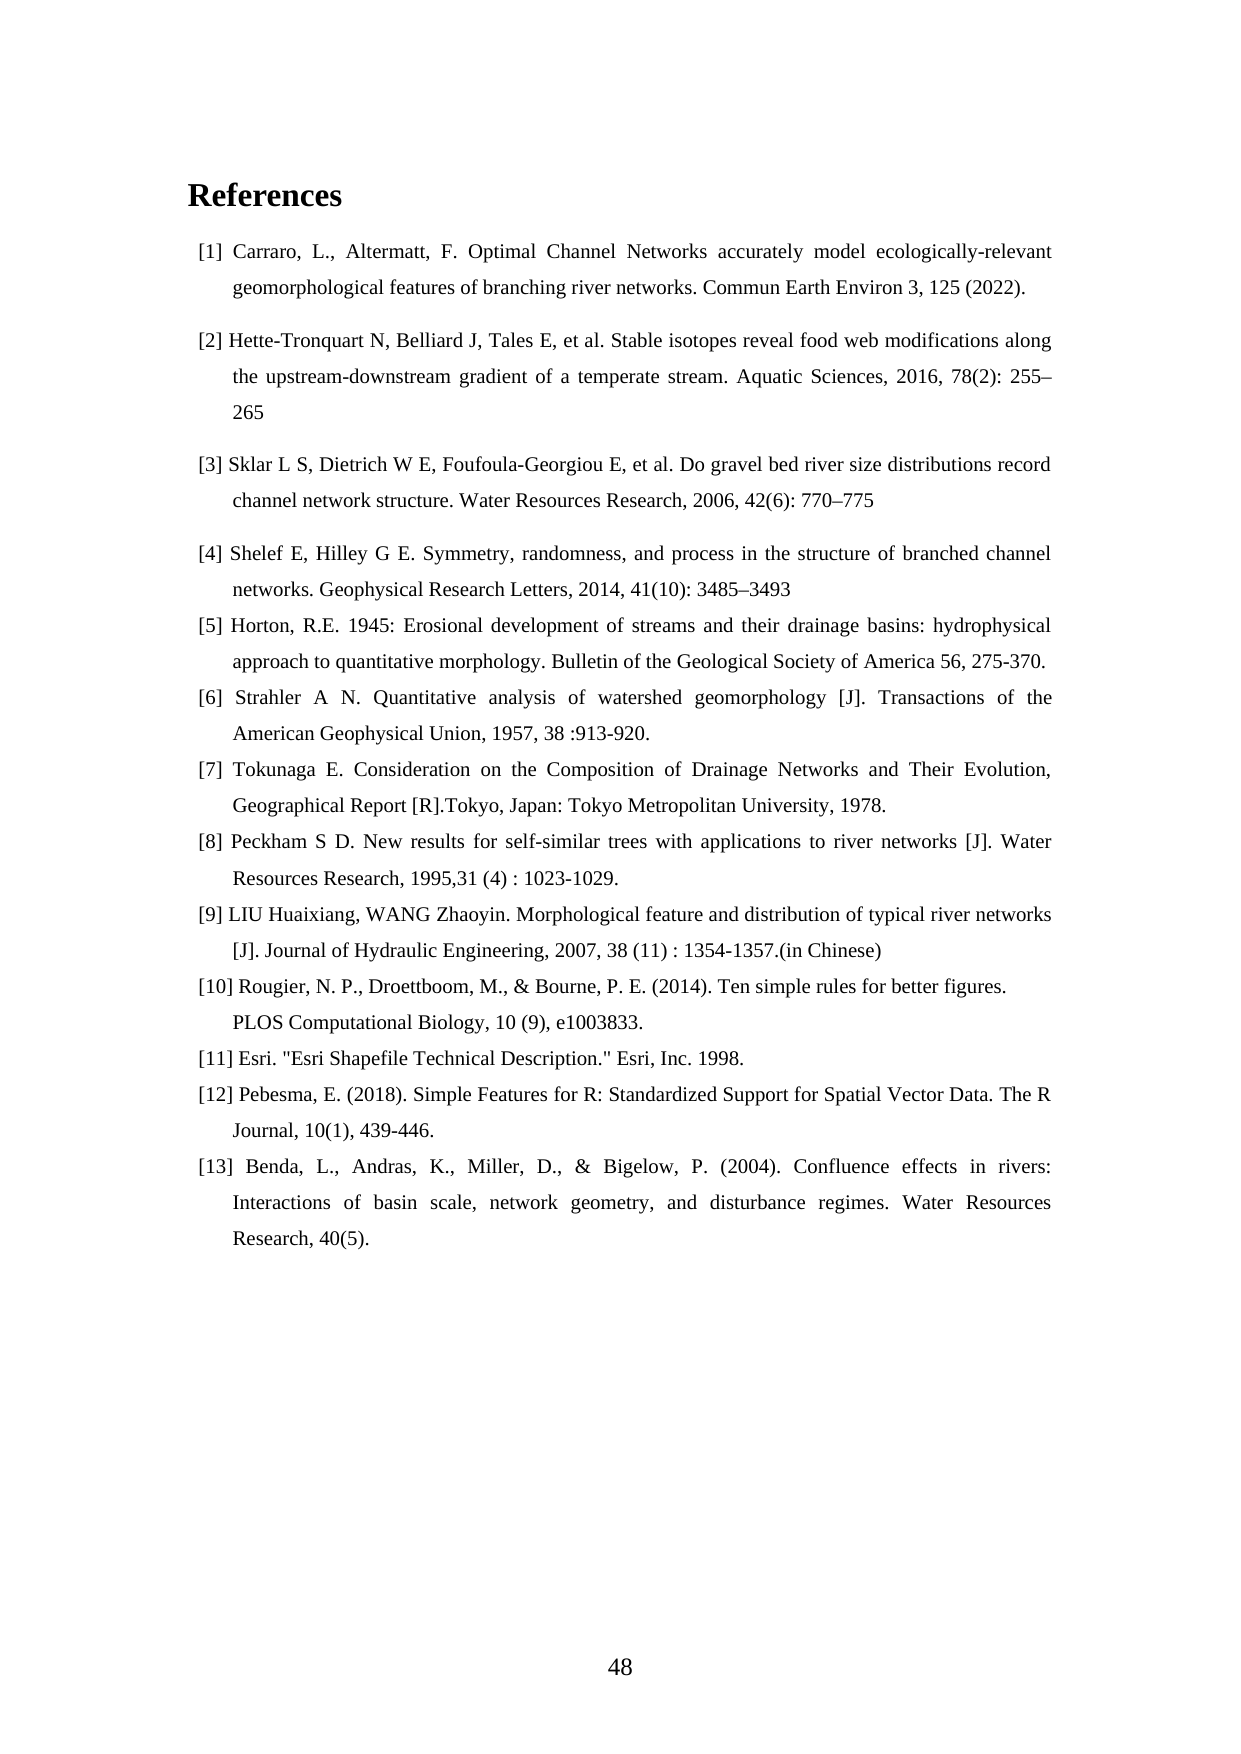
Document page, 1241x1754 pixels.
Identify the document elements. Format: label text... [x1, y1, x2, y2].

text [3] Sklar L S, Dietrich W E, Foufoula-Georgiou E, et al. Do gravel bed river size distributions record channel network structure. Water Resources Research, 2006, 42(6): 770–775 [198, 452, 1053, 512]
text [9] LIU Huaixiang, WANG Zhaoyin. Morphological feature and distribution of typical river networks [J]. Journal of Hydraulic Engineering, 2007, 38 (11) : 1354-1357.(in Chinese) [198, 901, 1053, 962]
text [13] Benda, L., Andras, K., Miller, D., & Bigelow, P. (2004). Confluence effects in rivers: Interactions of basin scale, network geometry, and disturbance regimes. Water Resources Research, 40(5). [198, 1154, 1053, 1250]
text [6] Strahler A N. Quantitative analysis of watershed geomorphology [J]. Transactions of the American Geophysical Union, 1957, 38 :913-920. [198, 685, 1053, 745]
text [7] Tokunaga E. Consideration on the Composition of Drainage Networks and Their Evolution, Geographical Report [R].Tokyo, Japan: Tokyo Metropolitan University, 1978. [198, 757, 1053, 817]
text [11] Esri. "Esri Shapefile Technical Description." Esri, Inc. 1998. [198, 1046, 1053, 1070]
text [8] Peckham S D. New results for self-similar trees with applications to river networks [J]. Water Resources Research, 1995,31 (4) : 1023-1029. [198, 829, 1053, 889]
text [10] Rougier, N. P., Droettboom, M., & Bourne, P. E. (2014). Ten simple rules for better figures. PLOS Computational Biology, 10 (9), e1003833. [198, 973, 1053, 1034]
text [4] Shelef E, Hilley G E. Symmetry, randomness, and process in the structure of branched channel networks. Geophysical Research Letters, 2014, 41(10): 3485–3493 [198, 541, 1053, 601]
text [12] Pebesma, E. (2018). Simple Features for R: Standardized Support for Spatial Vector Data. The R Journal, 10(1), 439-446. [198, 1082, 1053, 1142]
subtitle References [187, 175, 1053, 213]
text [5] Horton, R.E. 1945: Erosional development of streams and their drainage basins: hydrophysical approach to quantitative morphology. Bulletin of the Geological Society of America 56, 275-370. [198, 613, 1053, 673]
text [1] Carraro, L., Altermatt, F. Optimal Channel Networks accurately model ecologically-relevant geomorphological features of branching river networks. Commun Earth Environ 3, 125 (2022). [198, 239, 1053, 299]
text [2] Hette-Tronquart N, Belliard J, Tales E, et al. Stable isotopes reveal food web modifications along the upstream-downstream gradient of a temperate stream. Aquatic Sciences, 2016, 78(2): 255–265 [198, 327, 1053, 424]
